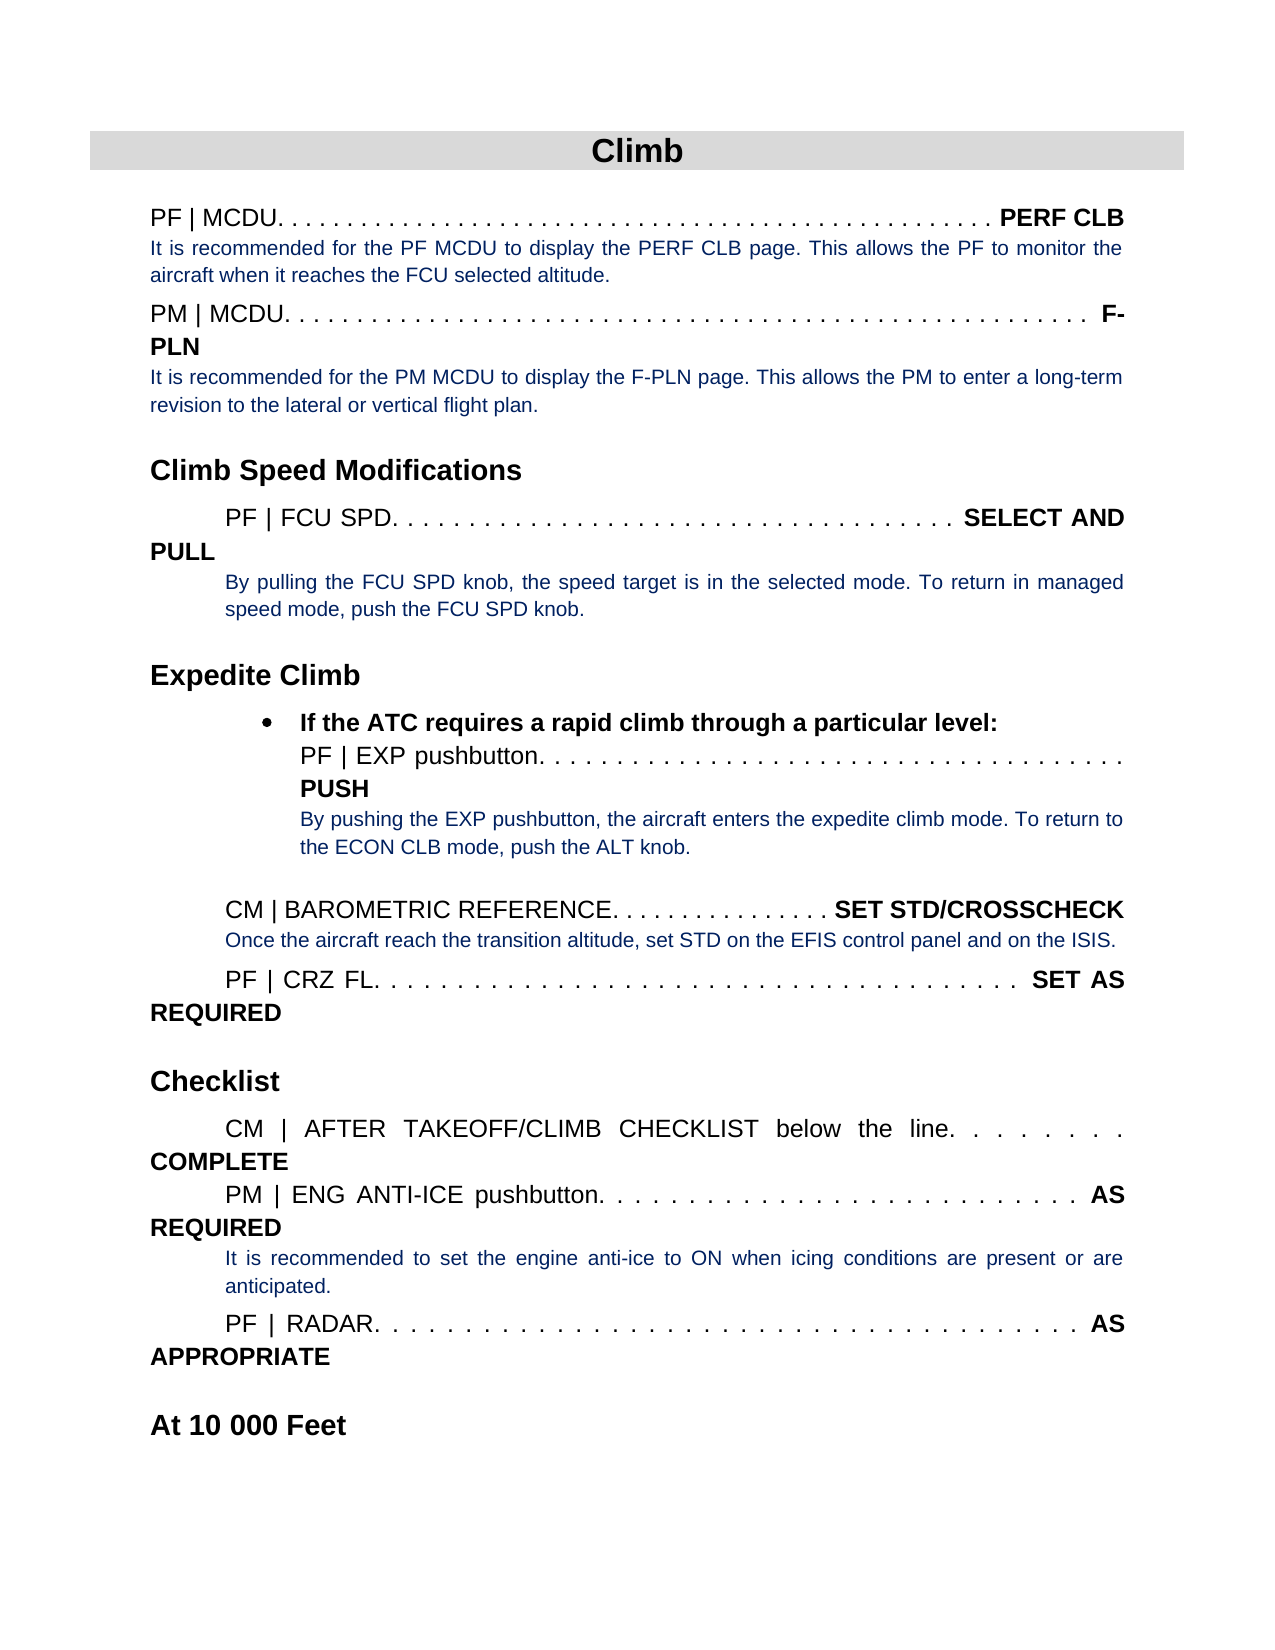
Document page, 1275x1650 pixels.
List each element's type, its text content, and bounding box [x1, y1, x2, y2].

text PM | ENG ANTI-ICE pushbutton. . . . . . . . . . . . . . . . . . . . . . . . . . . AS REQUIRED [150, 1180, 1125, 1242]
text Checklist [150, 1064, 1125, 1097]
text PF | EXP pushbutton. . . . . . . . . . . . . . . . . . . . . . . . . . . . . . . . . . . . . . PUSH [300, 741, 1125, 803]
text Expedite Climb [150, 657, 1125, 691]
list If the ATC requires a rapid climb through a particular level: [262, 708, 1125, 737]
text It is recommended for the PF MCDU to display the PERF CLB page. This allows the PF to monitor the aircraft when it reaches the FCU selected altitude. [150, 236, 1125, 287]
text PF | MCDU. . . . . . . . . . . . . . . . . . . . . . . . . . . . . . . . . . . . . . . . . . . . . . . . . . . . PERF CLB [150, 203, 1125, 231]
text PM | MCDU. . . . . . . . . . . . . . . . . . . . . . . . . . . . . . . . . . . . . . . . . . . . . . . . . . . . . . . . F-PLN [150, 299, 1125, 361]
text At 10 000 Feet [150, 1408, 1125, 1442]
text CM | AFTER TAKEOFF/CLIMB CHECKLIST below the line. . . . . . . . COMPLETE [150, 1114, 1125, 1176]
text PF | CRZ FL. . . . . . . . . . . . . . . . . . . . . . . . . . . . . . . . . . . . . . . SET AS REQUIRED [150, 964, 1125, 1026]
text It is recommended for the PM MCDU to display the F-PLN page. This allows the PM to enter a long-term revision to the lateral or vertical flight plan. [150, 365, 1125, 417]
text Once the aircraft reach the transition altitude, set STD on the EFIS control panel and on the ISIS. [150, 928, 1125, 952]
text PF | RADAR. . . . . . . . . . . . . . . . . . . . . . . . . . . . . . . . . . . . . . . AS APPROPRIATE [150, 1309, 1125, 1371]
text By pulling the FCU SPD knob, the speed target is in the selected mode. To return in managed speed mode, push the FCU SPD knob. [225, 569, 1125, 621]
text It is recommended to set the engine anti-ice to ON when icing conditions are present or are anticipated. [225, 1246, 1125, 1297]
text By pushing the EXP pushbutton, the aircraft enters the expedite climb mode. To return to the ECON CLB mode, push the ALT knob. [300, 807, 1125, 858]
text Climb Speed Modifications [150, 453, 1125, 487]
text CM | BAROMETRIC REFERENCE. . . . . . . . . . . . . . . . SET STD/CROSSCHECK [150, 895, 1125, 924]
text PF | FCU SPD. . . . . . . . . . . . . . . . . . . . . . . . . . . . . . . . . . . . . SELECT AND PULL [150, 503, 1125, 565]
table_header Climb [90, 131, 1184, 170]
